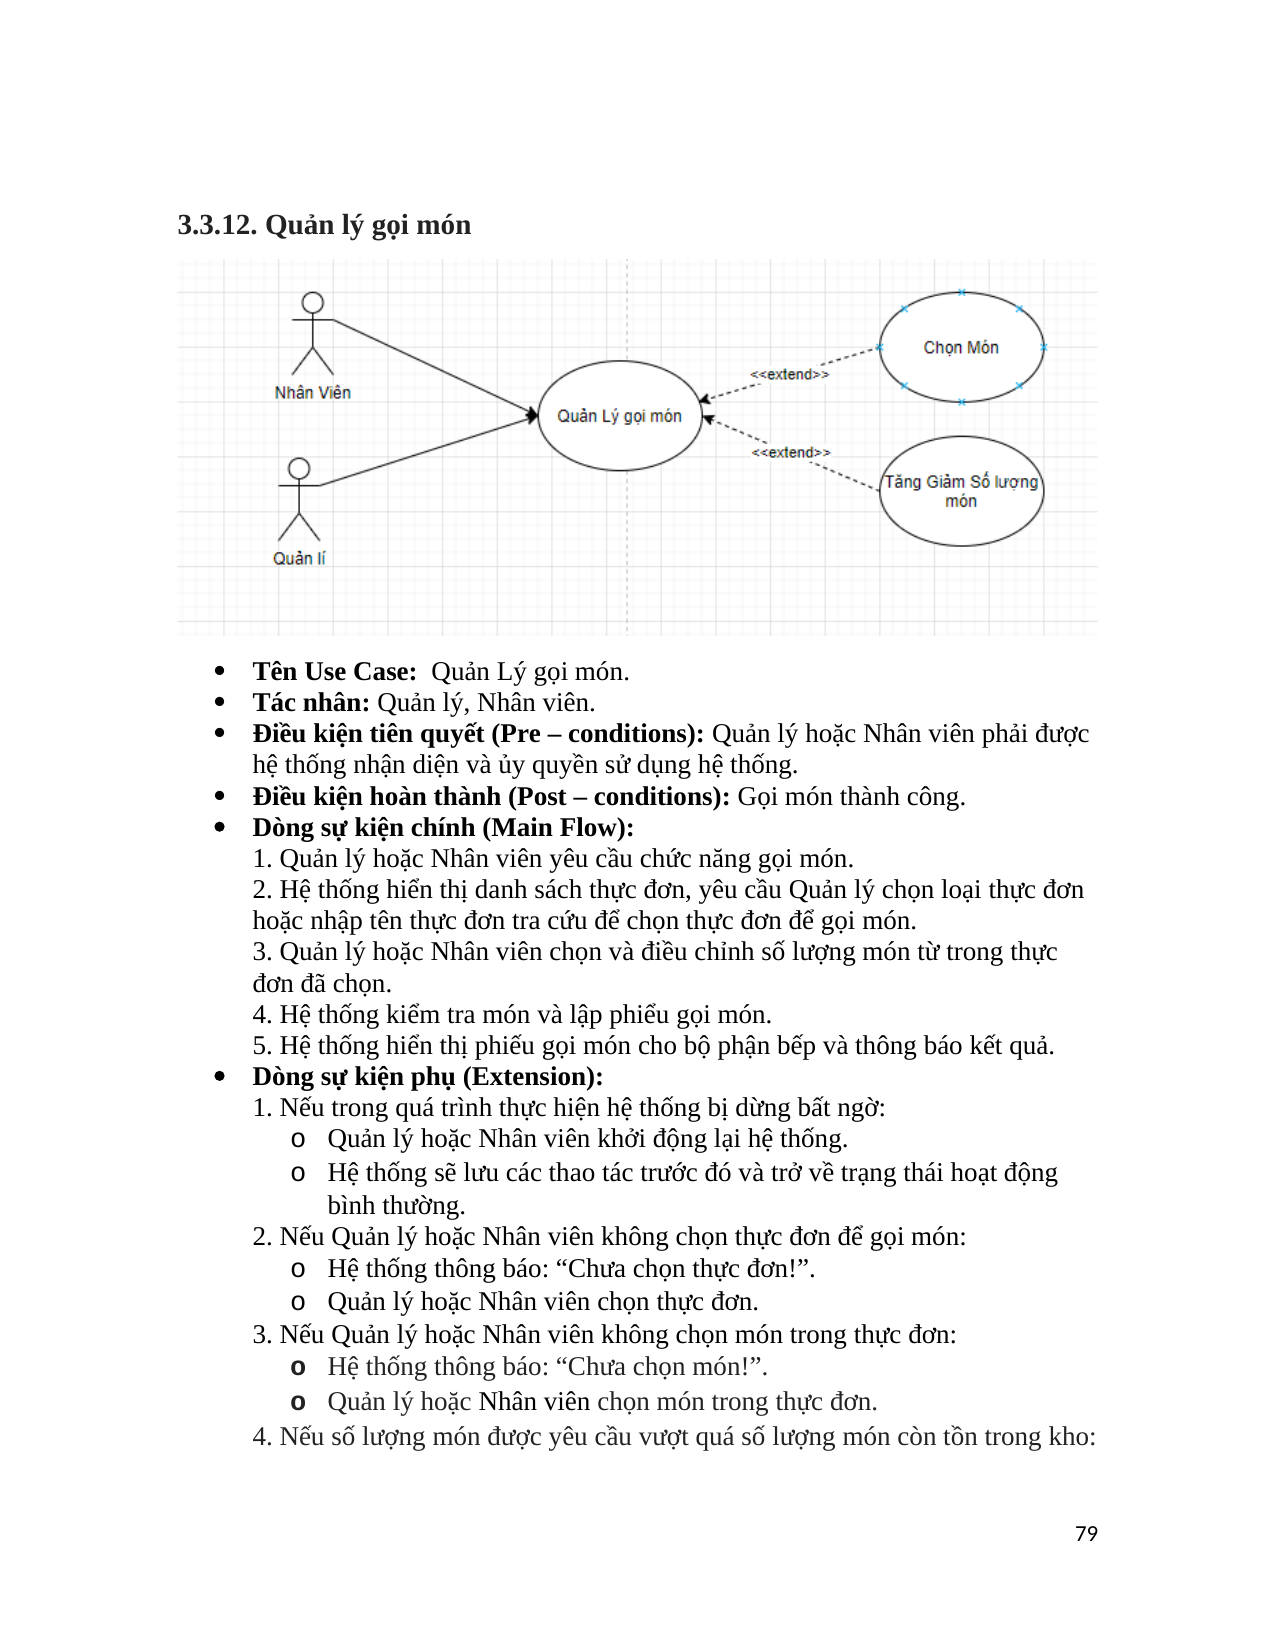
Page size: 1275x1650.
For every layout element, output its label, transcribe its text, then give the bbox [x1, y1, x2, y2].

list Tác nhân: Quản lý, Nhân viên. [215, 686, 1098, 717]
list Điều kiện tiên quyết (Pre – conditions): Quản lý hoặc Nhân viên phải được [215, 717, 1098, 748]
text 1. Nếu trong quá trình thực hiện hệ thống bị dừng bất ngờ: [177, 1091, 1098, 1122]
list Dòng sự kiện phụ (Extension): [215, 1060, 1098, 1091]
list Tên Use Case: Quản Lý gọi món. [215, 655, 1098, 686]
list Điều kiện hoàn thành (Post – conditions): Gọi món thành công. [215, 779, 1098, 811]
list Quản lý hoặc Nhân viên chọn món trong thực đơn. [290, 1385, 1098, 1418]
list Quản lý hoặc Nhân viên chọn thực đơn. [290, 1285, 1098, 1318]
list Hệ thống sẽ lưu các thao tác trước đó và trở về trạng thái hoạt động bình thường. [290, 1156, 1098, 1221]
list Quản lý hoặc Nhân viên khởi động lại hệ thống. [290, 1122, 1098, 1156]
text 3.3.12. Quản lý gọi món [177, 207, 1098, 240]
text 4. Hệ thống kiểm tra món và lập phiểu gọi món. [252, 998, 1098, 1029]
text 3. Nếu Quản lý hoặc Nhân viên không chọn món trong thực đơn: [177, 1318, 1098, 1350]
text 3. Quản lý hoặc Nhân viên chọn và điều chỉnh số lượng món từ trong thực đơn đã chọn. [252, 936, 1098, 998]
text 1. Quản lý hoặc Nhân viên yêu cầu chức năng gọi món. [252, 842, 1098, 873]
list hệ thống nhận diện và ủy quyền sử dụng hệ thống. [252, 748, 1098, 779]
list Hệ thống thông báo: “Chưa chọn món!”. [290, 1350, 1098, 1383]
list Hệ thống thông báo: “Chưa chọn thực đơn!”. [290, 1252, 1098, 1285]
list Dòng sự kiện chính (Main Flow): [215, 811, 1098, 842]
text 4. Nếu số lượng món được yêu cầu vượt quá số lượng món còn tồn trong kho: [252, 1421, 1098, 1452]
text 5. Hệ thống hiển thị phiếu gọi món cho bộ phận bếp và thông báo kết quả. [252, 1029, 1098, 1060]
text 2. Nếu Quản lý hoặc Nhân viên không chọn thực đơn để gọi món: [177, 1221, 1098, 1252]
text 2. Hệ thống hiển thị danh sách thực đơn, yêu cầu Quản lý chọn loại thực đơn hoặc nhập tên thực đơn tra cứu để chọn thực đơn để gọi món. [252, 873, 1098, 936]
picture [177, 259, 1098, 636]
